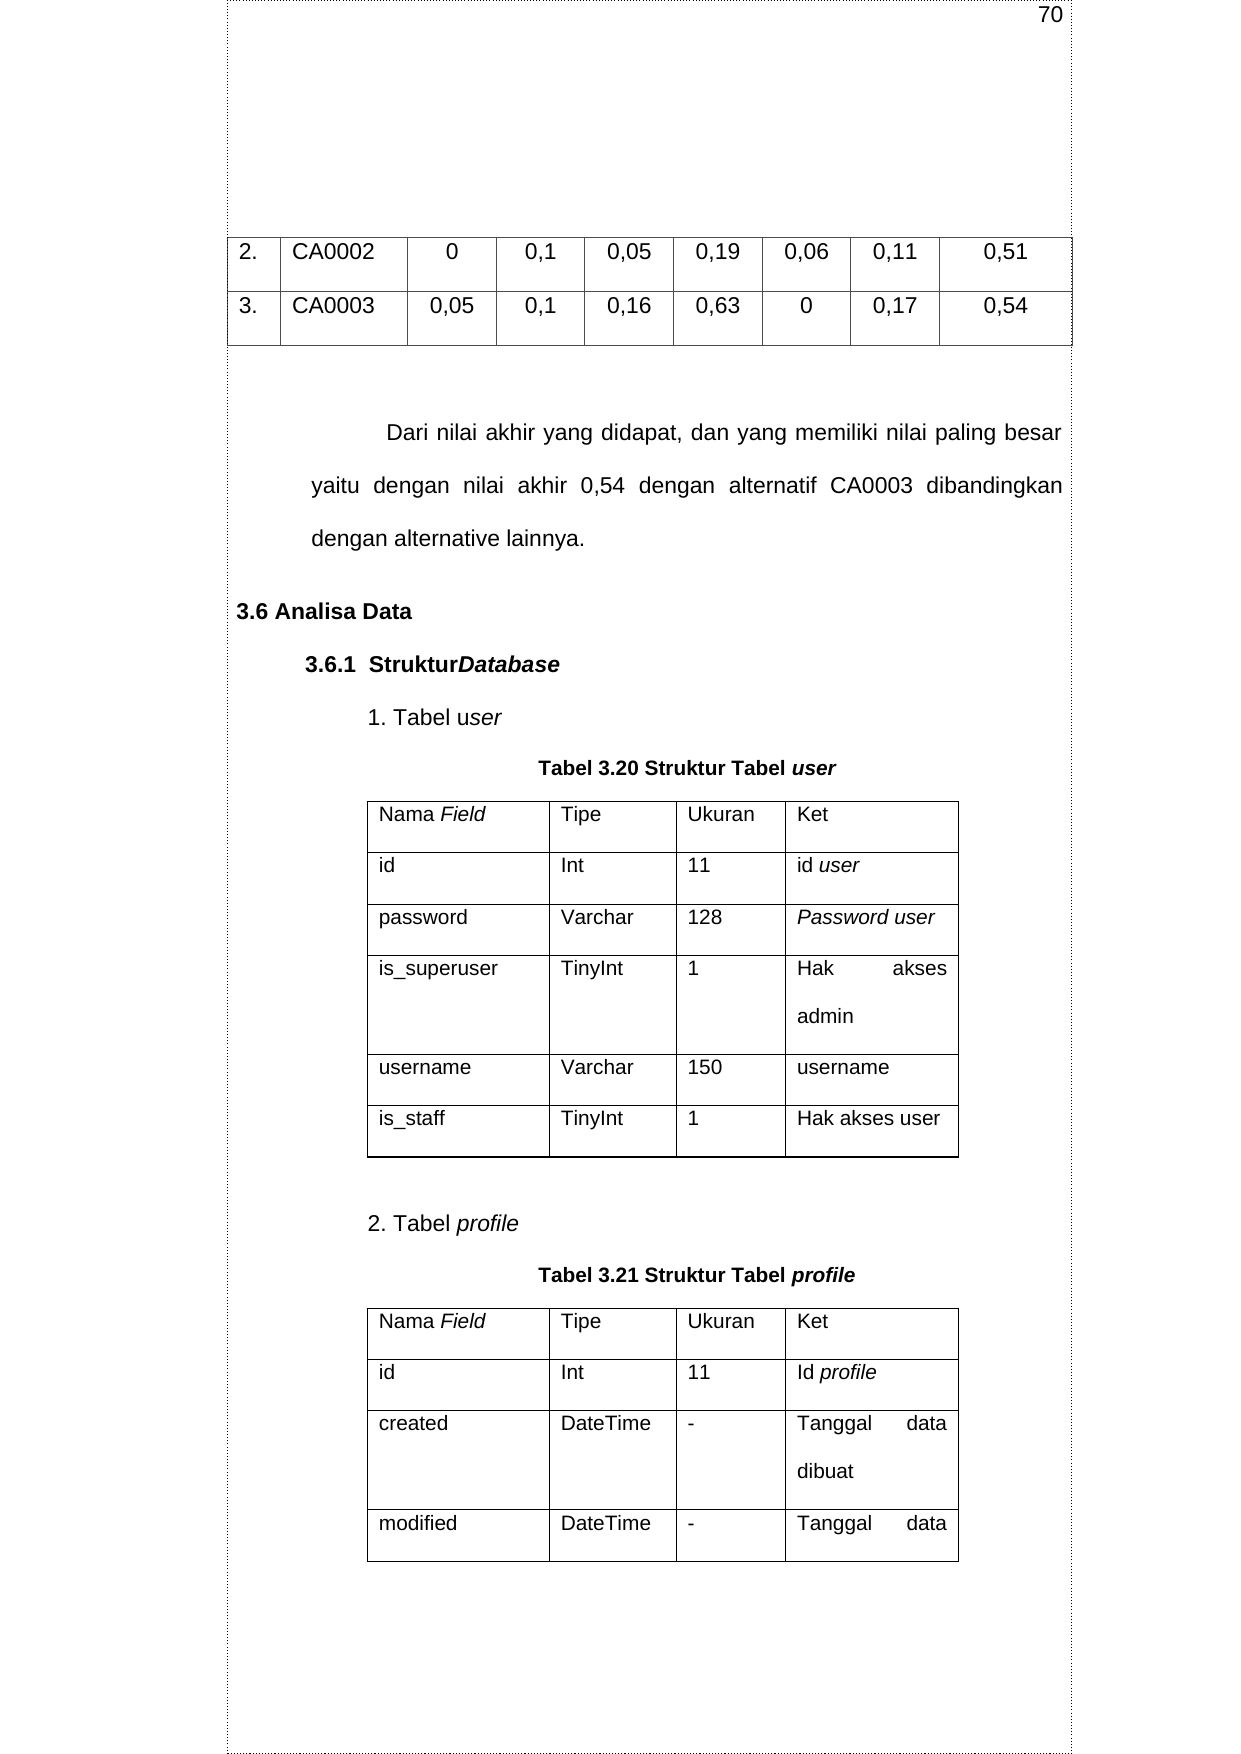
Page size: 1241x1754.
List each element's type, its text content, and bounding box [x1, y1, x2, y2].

table_cell DateTime [550, 1510, 676, 1561]
table_cell 0,05 [408, 292, 496, 344]
table_header Nama Field [368, 1309, 549, 1359]
table_cell Int [550, 853, 676, 903]
text 3.6.1 StrukturDatabase [236, 651, 1063, 677]
text 1. Tabel user [367, 703, 1063, 730]
table_cell Varchar [550, 1055, 676, 1105]
table_cell TinyInt [550, 1106, 676, 1156]
table_cell - [677, 1411, 785, 1509]
table_cell CA0002 [281, 238, 407, 291]
table_cell is_staff [368, 1106, 549, 1156]
table_cell 0 [408, 238, 496, 291]
table_cell 11 [677, 1360, 785, 1410]
table_cell Varchar [550, 905, 676, 955]
table_cell 11 [677, 853, 785, 903]
table_cell 0,05 [585, 238, 673, 291]
table_header Ukuran [677, 1309, 785, 1359]
table_cell - [677, 1510, 785, 1561]
table_cell 128 [677, 905, 785, 955]
table_cell username [786, 1055, 958, 1105]
table_cell 0,17 [851, 292, 939, 344]
table_cell Hak akses admin [786, 956, 958, 1054]
table_cell Int [550, 1360, 676, 1410]
table_cell CA0003 [281, 292, 407, 344]
table_cell Tanggal data diubah [786, 1510, 958, 1561]
table_cell 0,1 [497, 238, 584, 291]
table_cell is_superuser [368, 956, 549, 1054]
table_header Ukuran [677, 802, 785, 852]
text Tabel 3.20 Struktur Tabel user [508, 756, 1063, 780]
table_cell 0,16 [585, 292, 673, 344]
table_cell 0,54 [940, 292, 1072, 344]
text Dari nilai akhir yang didapat, dan yang memiliki nilai paling besar yaitu dengan nilai akhir 0,54 dengan alternatif CA0003 dibandingkan dengan alternative lainnya. [311, 419, 1063, 551]
table_cell 0,06 [763, 238, 850, 291]
table_cell Password user [786, 905, 958, 955]
table_cell Tanggal data dibuat [786, 1411, 958, 1509]
text 3.6 Analisa Data [236, 598, 1063, 624]
table_cell 3. [228, 292, 280, 344]
table_cell Hak akses user [786, 1106, 958, 1156]
table_cell password [368, 905, 549, 955]
table_cell DateTime [550, 1411, 676, 1509]
table_header Ket [786, 1309, 958, 1359]
table_cell id [368, 853, 549, 903]
text 2. Tabel profile [367, 1210, 1063, 1237]
table_cell 0,19 [674, 238, 762, 291]
table_cell id user [786, 853, 958, 903]
table_cell 1 [677, 956, 785, 1054]
table_header Ket [786, 802, 958, 852]
table_cell Id profile [786, 1360, 958, 1410]
table_cell created [368, 1411, 549, 1509]
text Tabel 3.21 Struktur Tabel profile [508, 1263, 1063, 1287]
table_cell 0,63 [674, 292, 762, 344]
table_cell 1 [677, 1106, 785, 1156]
table_cell 0,11 [851, 238, 939, 291]
table_cell 0,51 [940, 238, 1072, 291]
table_header Tipe [550, 802, 676, 852]
table_cell username [368, 1055, 549, 1105]
table_cell 2. [228, 238, 280, 291]
table_cell id [368, 1360, 549, 1410]
table_cell modified [368, 1510, 549, 1561]
table_cell 150 [677, 1055, 785, 1105]
table_header Nama Field [368, 802, 549, 852]
table_cell 0 [763, 292, 850, 344]
table_cell 0,1 [497, 292, 584, 344]
table_cell TinyInt [550, 956, 676, 1054]
table_header Tipe [550, 1309, 676, 1359]
